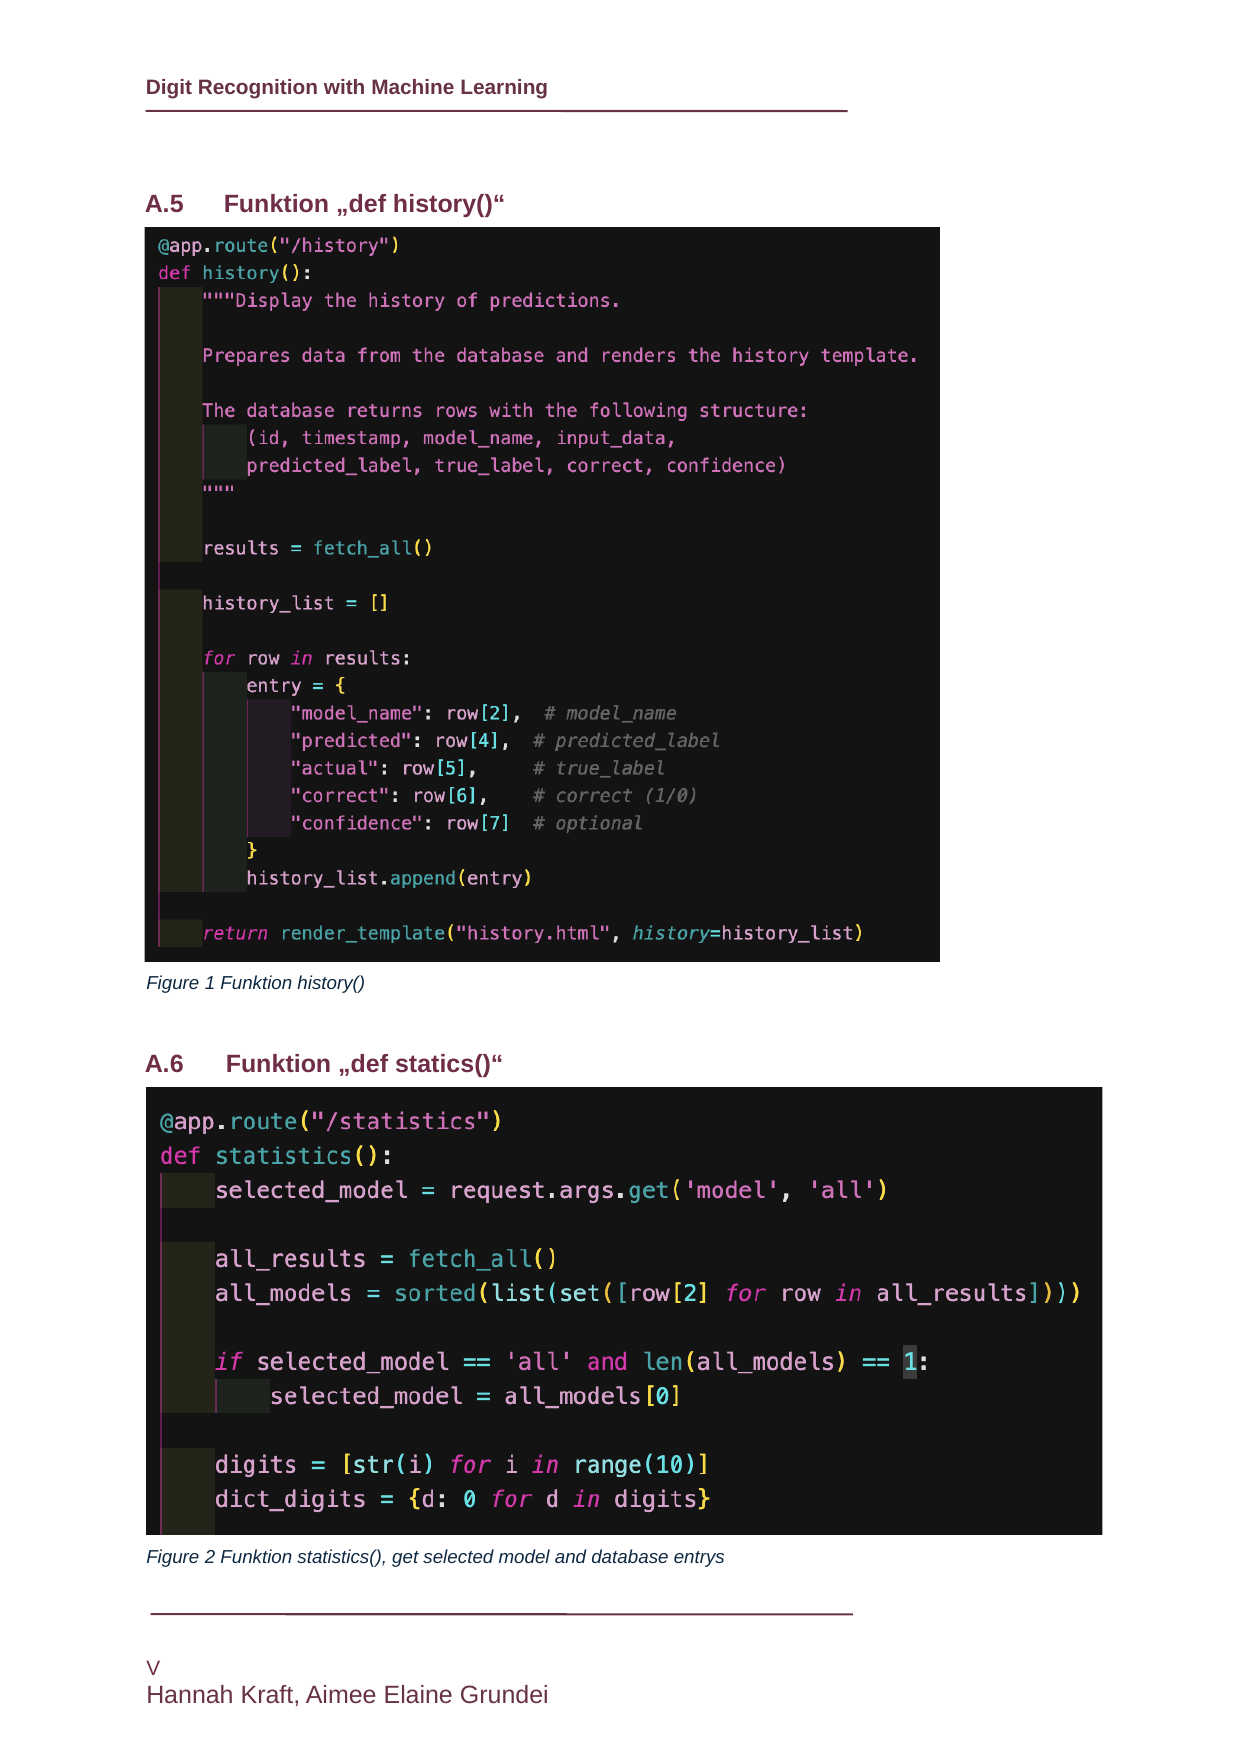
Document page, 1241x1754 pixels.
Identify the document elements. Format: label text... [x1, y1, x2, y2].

subtitle A.6 Funktion „def statics()“ [144, 1049, 1099, 1078]
picture [146, 1087, 1103, 1535]
picture [144, 227, 940, 962]
subtitle A.5 Funktion „def history()“ [144, 189, 1099, 218]
